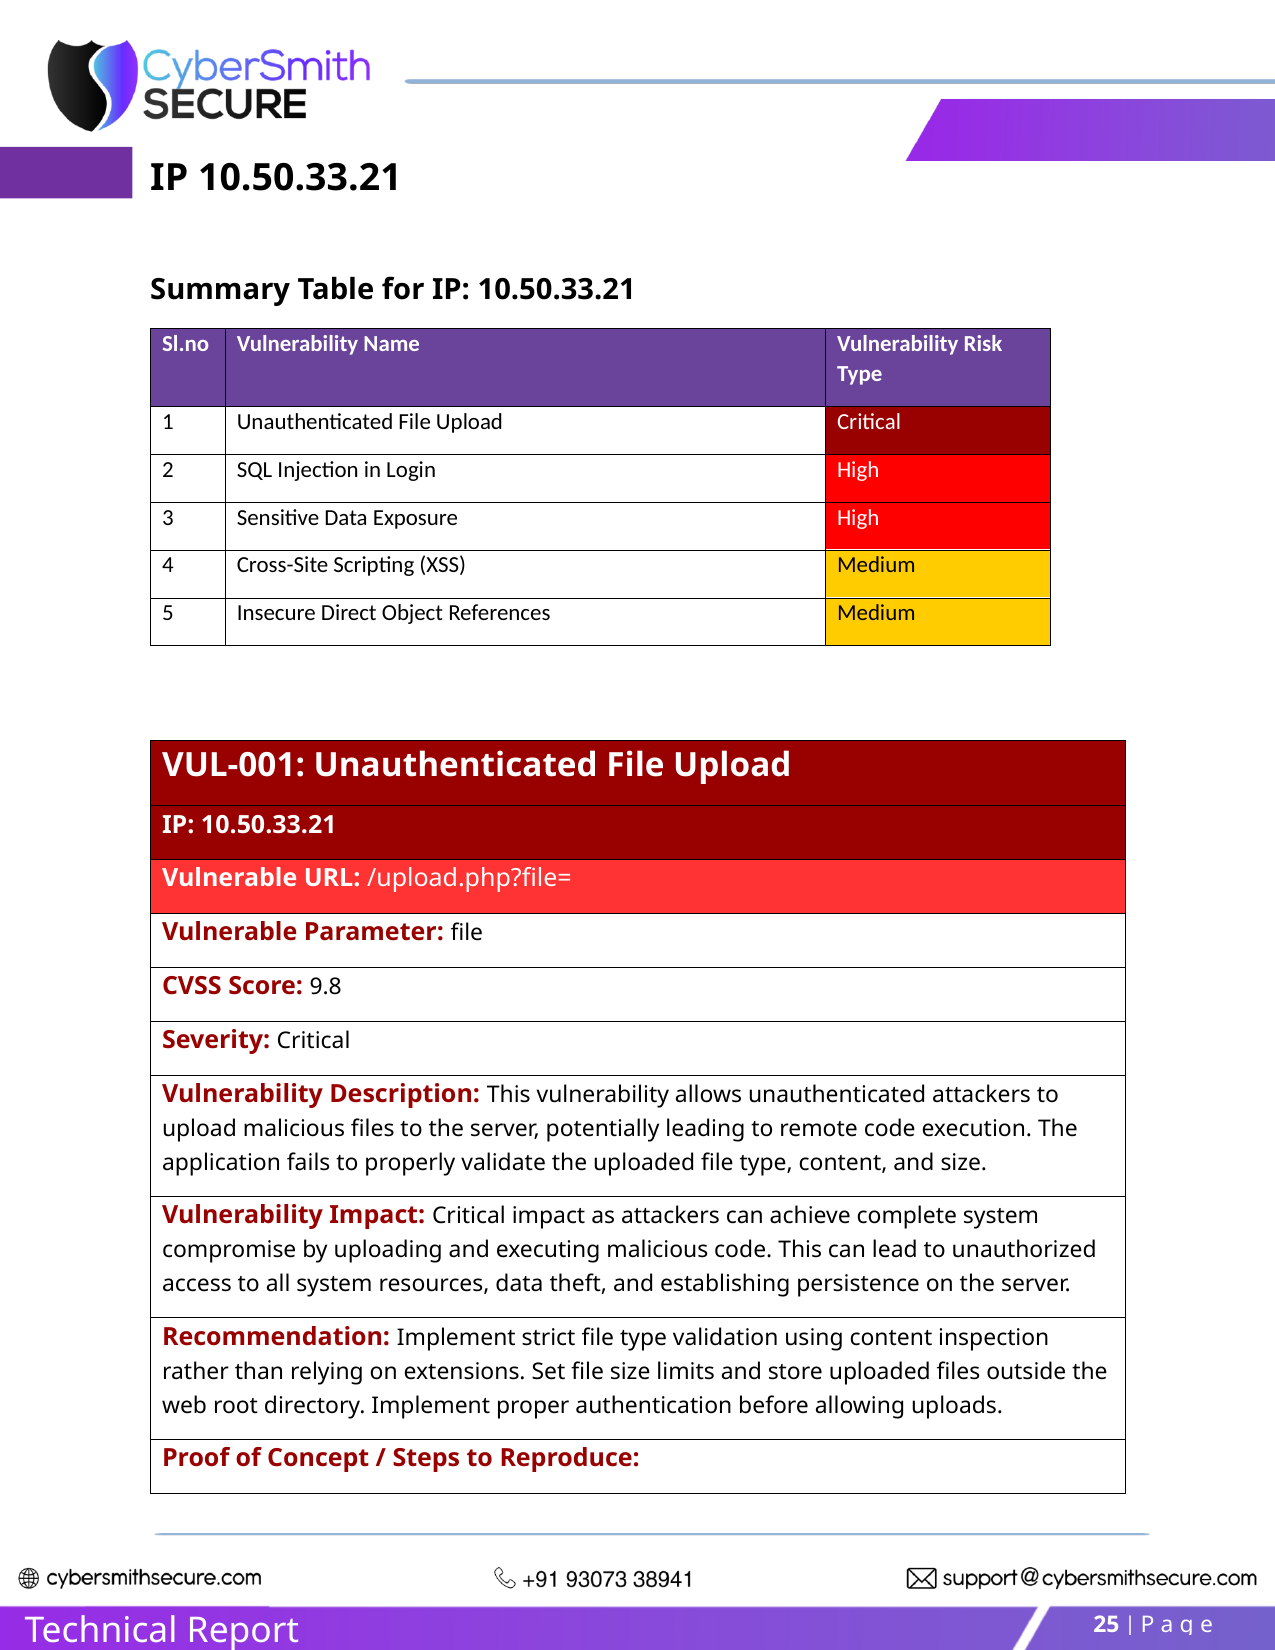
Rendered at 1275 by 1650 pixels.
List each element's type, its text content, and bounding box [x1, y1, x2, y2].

table_cell Severity: Critical [151, 1022, 1125, 1074]
table_cell SQL Injection in Login [226, 455, 825, 502]
table_header VUL-001: Unauthenticated File Upload [151, 741, 1125, 805]
table_cell 2 [151, 455, 225, 502]
table_cell Vulnerable Parameter: file [151, 914, 1125, 967]
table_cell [151, 1440, 1125, 1492]
table_cell 3 [151, 503, 225, 549]
table_cell 1 [151, 407, 225, 454]
table_header Vulnerability Risk Type [826, 329, 1050, 406]
table_cell Recommendation: Implement strict file type validation using content inspection rather than relying on extensions. Set file size limits and store uploaded files outside the web root directory. Implement proper authentication before allowing uploads. [151, 1318, 1125, 1438]
table_cell Unauthenticated File Upload [226, 407, 825, 454]
table_cell Medium [826, 599, 1050, 645]
table_cell Cross-Site Scripting (XSS) [226, 551, 825, 597]
table_cell Vulnerability Description: This vulnerability allows unauthenticated attackers to upload malicious files to the server, potentially leading to remote code execution. The application fails to properly validate the uploaded file type, content, and size. [151, 1076, 1125, 1196]
table_cell IP: 10.50.33.21 [151, 806, 1125, 859]
table_cell Sensitive Data Exposure [226, 503, 825, 549]
table_header Vulnerability Name [226, 329, 825, 406]
table_cell Critical [826, 407, 1050, 454]
table_cell Medium [826, 551, 1050, 597]
text IP 10.50.33.21 [150, 150, 1125, 201]
table_cell Insecure Direct Object References [226, 599, 825, 645]
table_cell High [826, 503, 1050, 549]
table_cell 4 [151, 551, 225, 597]
picture [47, 40, 1275, 161]
table_cell High [826, 455, 1050, 502]
table_cell Vulnerable URL: /upload.php?file= [151, 860, 1125, 913]
table_cell CVSS Score: 9.8 [151, 968, 1125, 1021]
table_header Sl.no [151, 329, 225, 406]
picture [0, 1533, 1275, 1650]
table_cell Vulnerability Impact: Critical impact as attackers can achieve complete system compromise by uploading and executing malicious code. This can lead to unauthorized access to all system resources, data theft, and establishing persistence on the server. [151, 1197, 1125, 1317]
text Summary Table for IP: 10.50.33.21 [150, 269, 1125, 308]
table_cell 5 [151, 599, 225, 645]
picture [234, 1625, 245, 1640]
